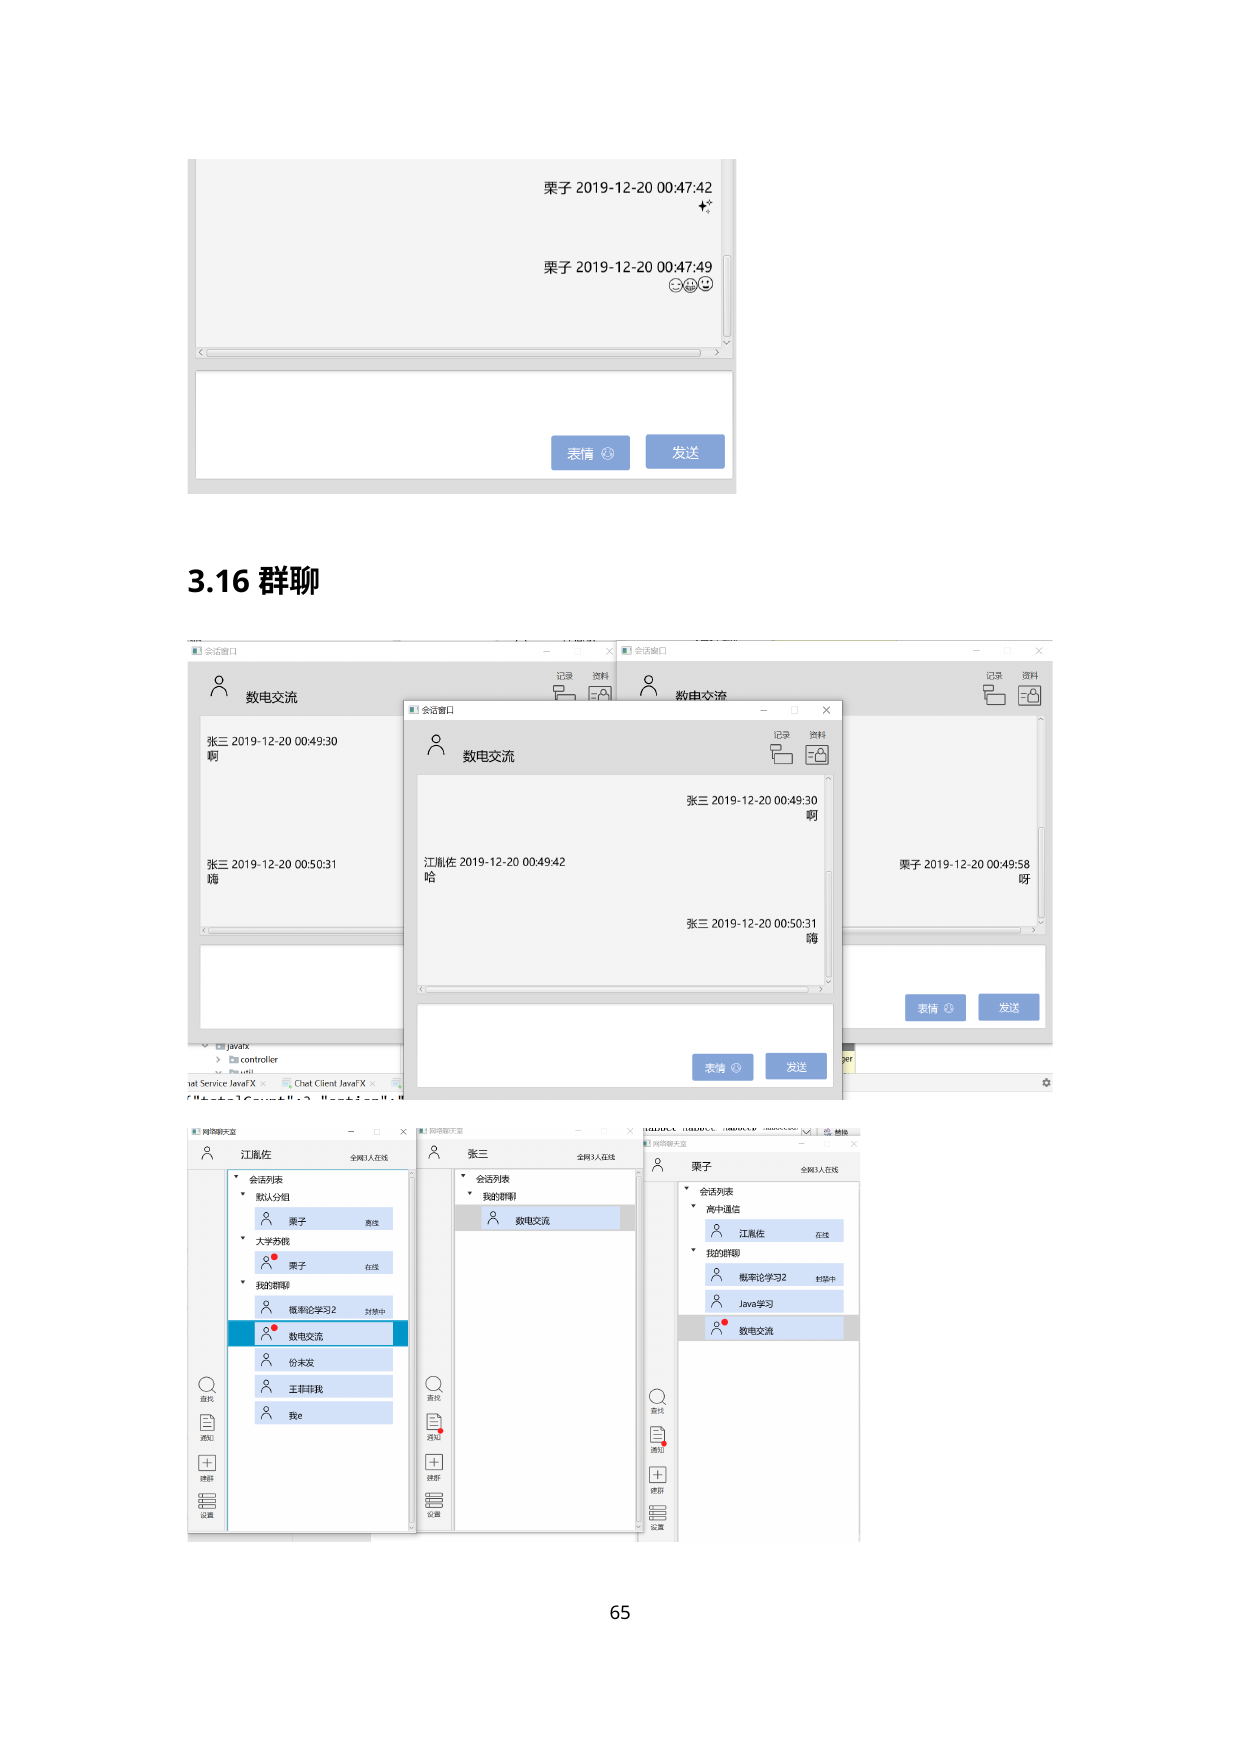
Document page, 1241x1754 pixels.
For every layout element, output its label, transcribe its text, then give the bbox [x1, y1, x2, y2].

picture [187, 159, 737, 494]
picture [187, 1128, 861, 1542]
subtitle 3.16 群聊 [187, 546, 1053, 611]
picture [187, 640, 1053, 1100]
